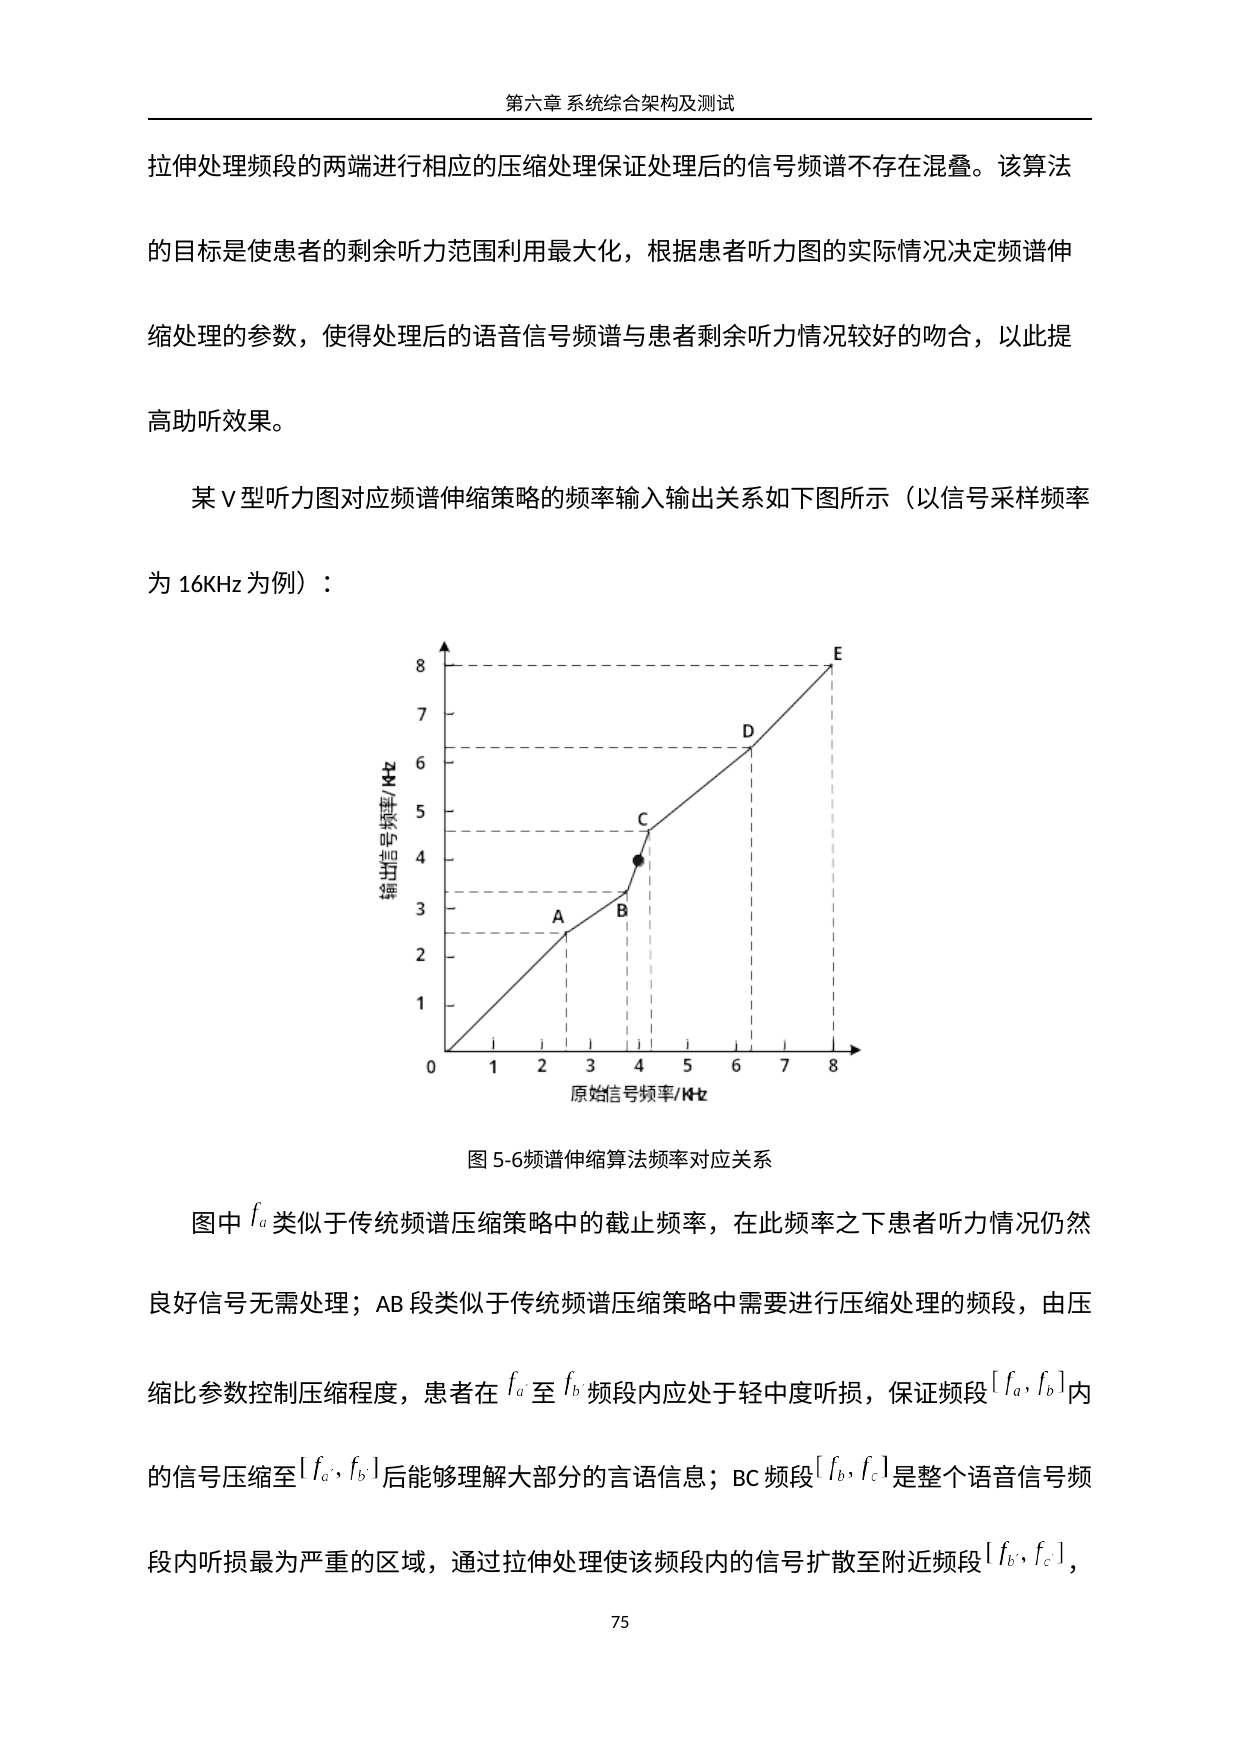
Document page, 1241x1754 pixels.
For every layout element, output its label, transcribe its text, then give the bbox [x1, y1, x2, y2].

list 某V型听力图对应频谱伸缩策略的频率输入输出关系如下图所示（以信号采样频率为16KHz为例）： [148, 463, 1092, 615]
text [148, 1183, 1092, 1590]
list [148, 131, 1092, 453]
text 图5-6频谱伸缩算法频率对应关系 [148, 1141, 1092, 1175]
